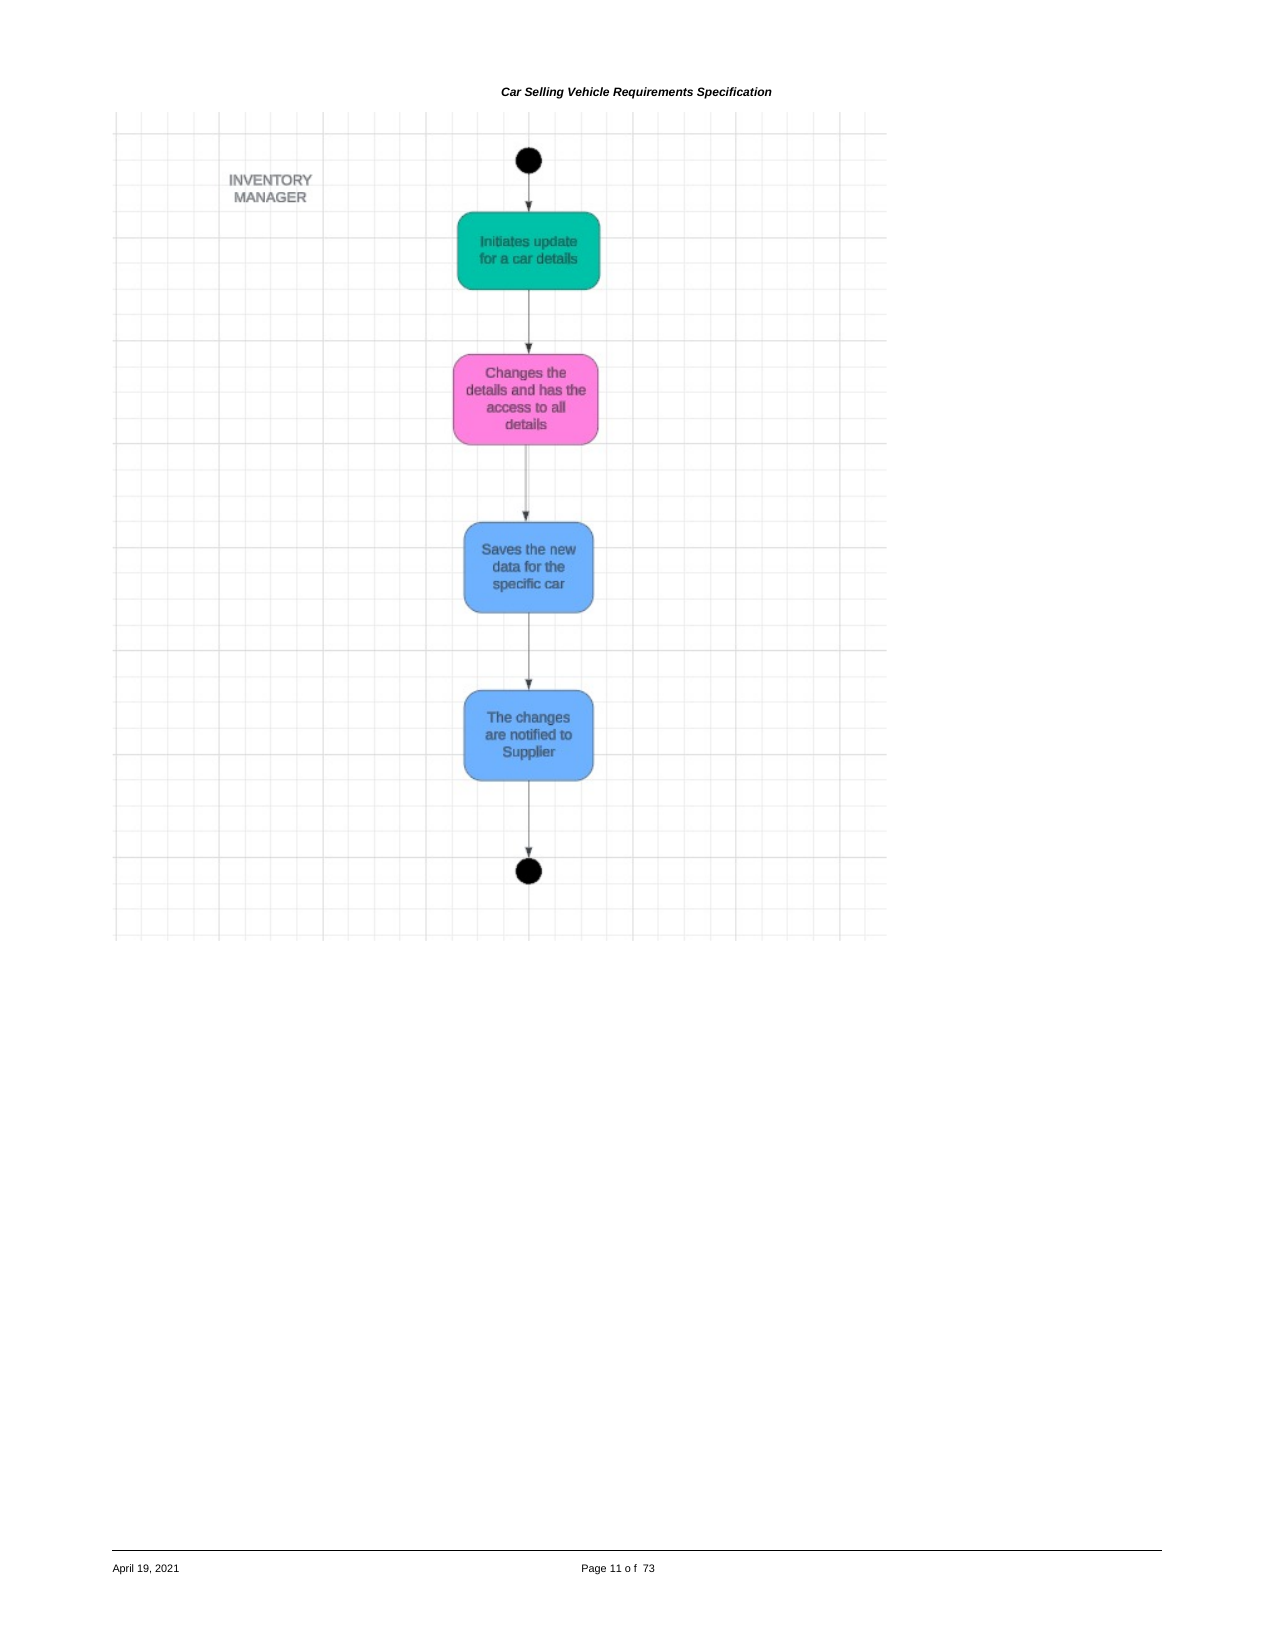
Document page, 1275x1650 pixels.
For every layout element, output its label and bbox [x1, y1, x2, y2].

picture [112, 112, 887, 941]
